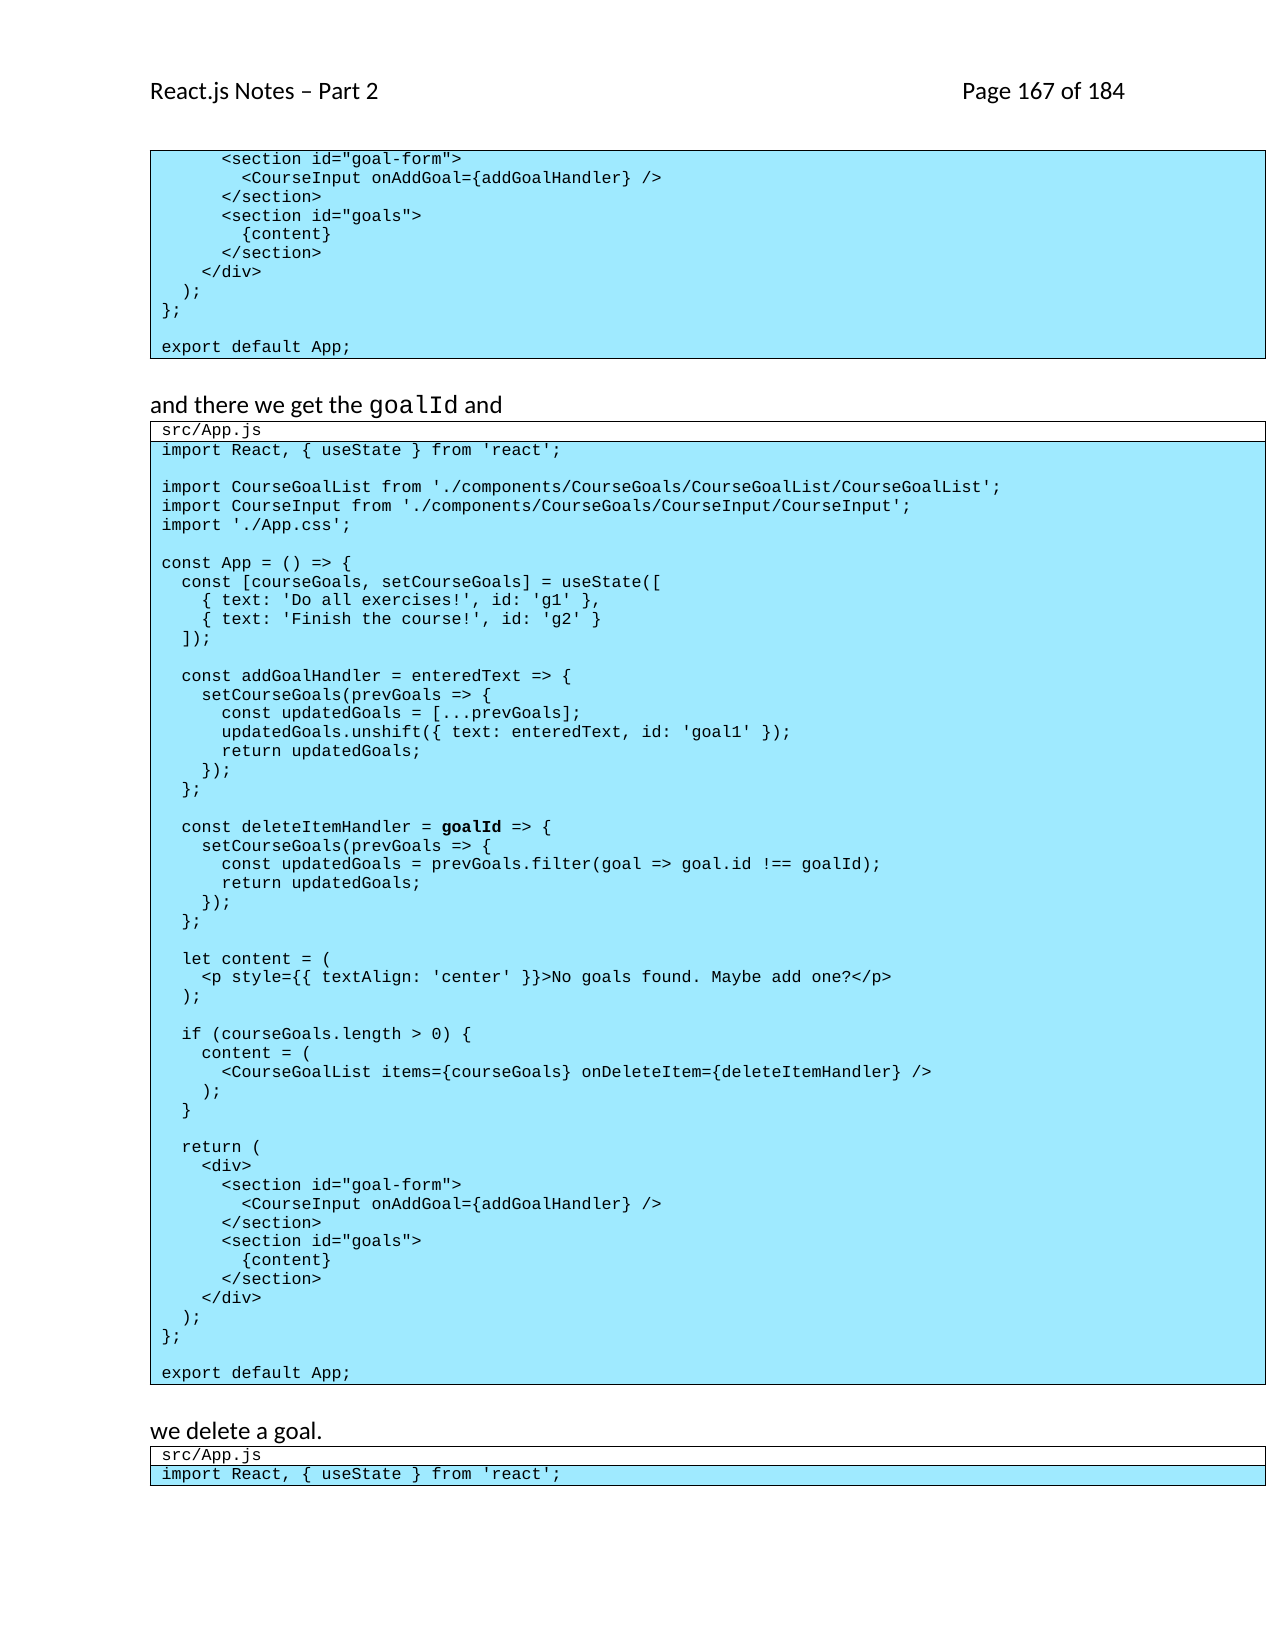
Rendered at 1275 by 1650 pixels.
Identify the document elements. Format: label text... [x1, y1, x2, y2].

table_header src/App.js [151, 422, 1265, 441]
text and there we get the goalId and [150, 389, 1125, 421]
text we delete a goal. [150, 1415, 1125, 1446]
table_header src/App.js [151, 1447, 1265, 1465]
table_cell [151, 442, 1265, 1384]
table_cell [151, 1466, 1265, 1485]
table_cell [151, 151, 1265, 358]
